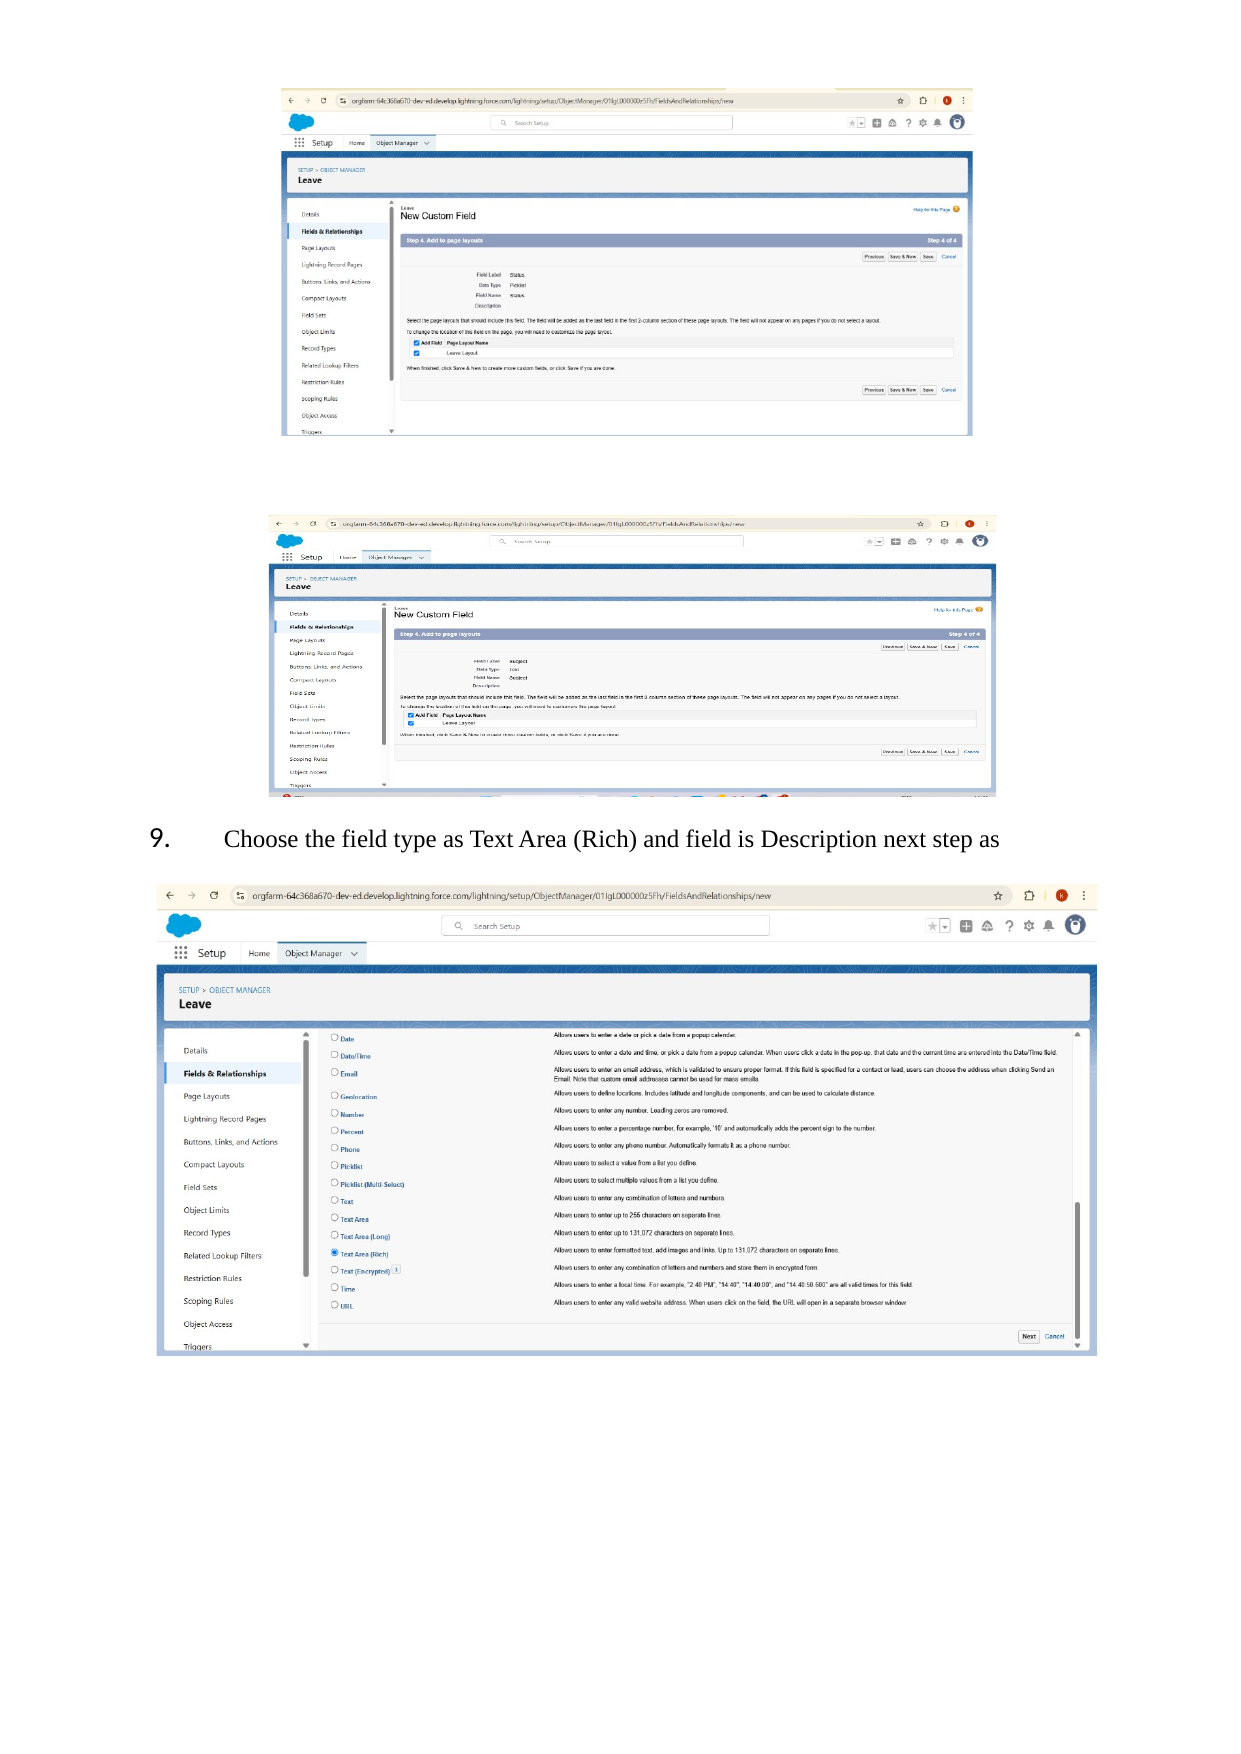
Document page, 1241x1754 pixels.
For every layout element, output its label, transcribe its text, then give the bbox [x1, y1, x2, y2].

picture [156, 884, 1097, 1356]
picture [268, 515, 997, 797]
list Choose the field type as Text Area (Rich) and field is Description next step as [148, 819, 1094, 855]
picture [281, 88, 973, 436]
